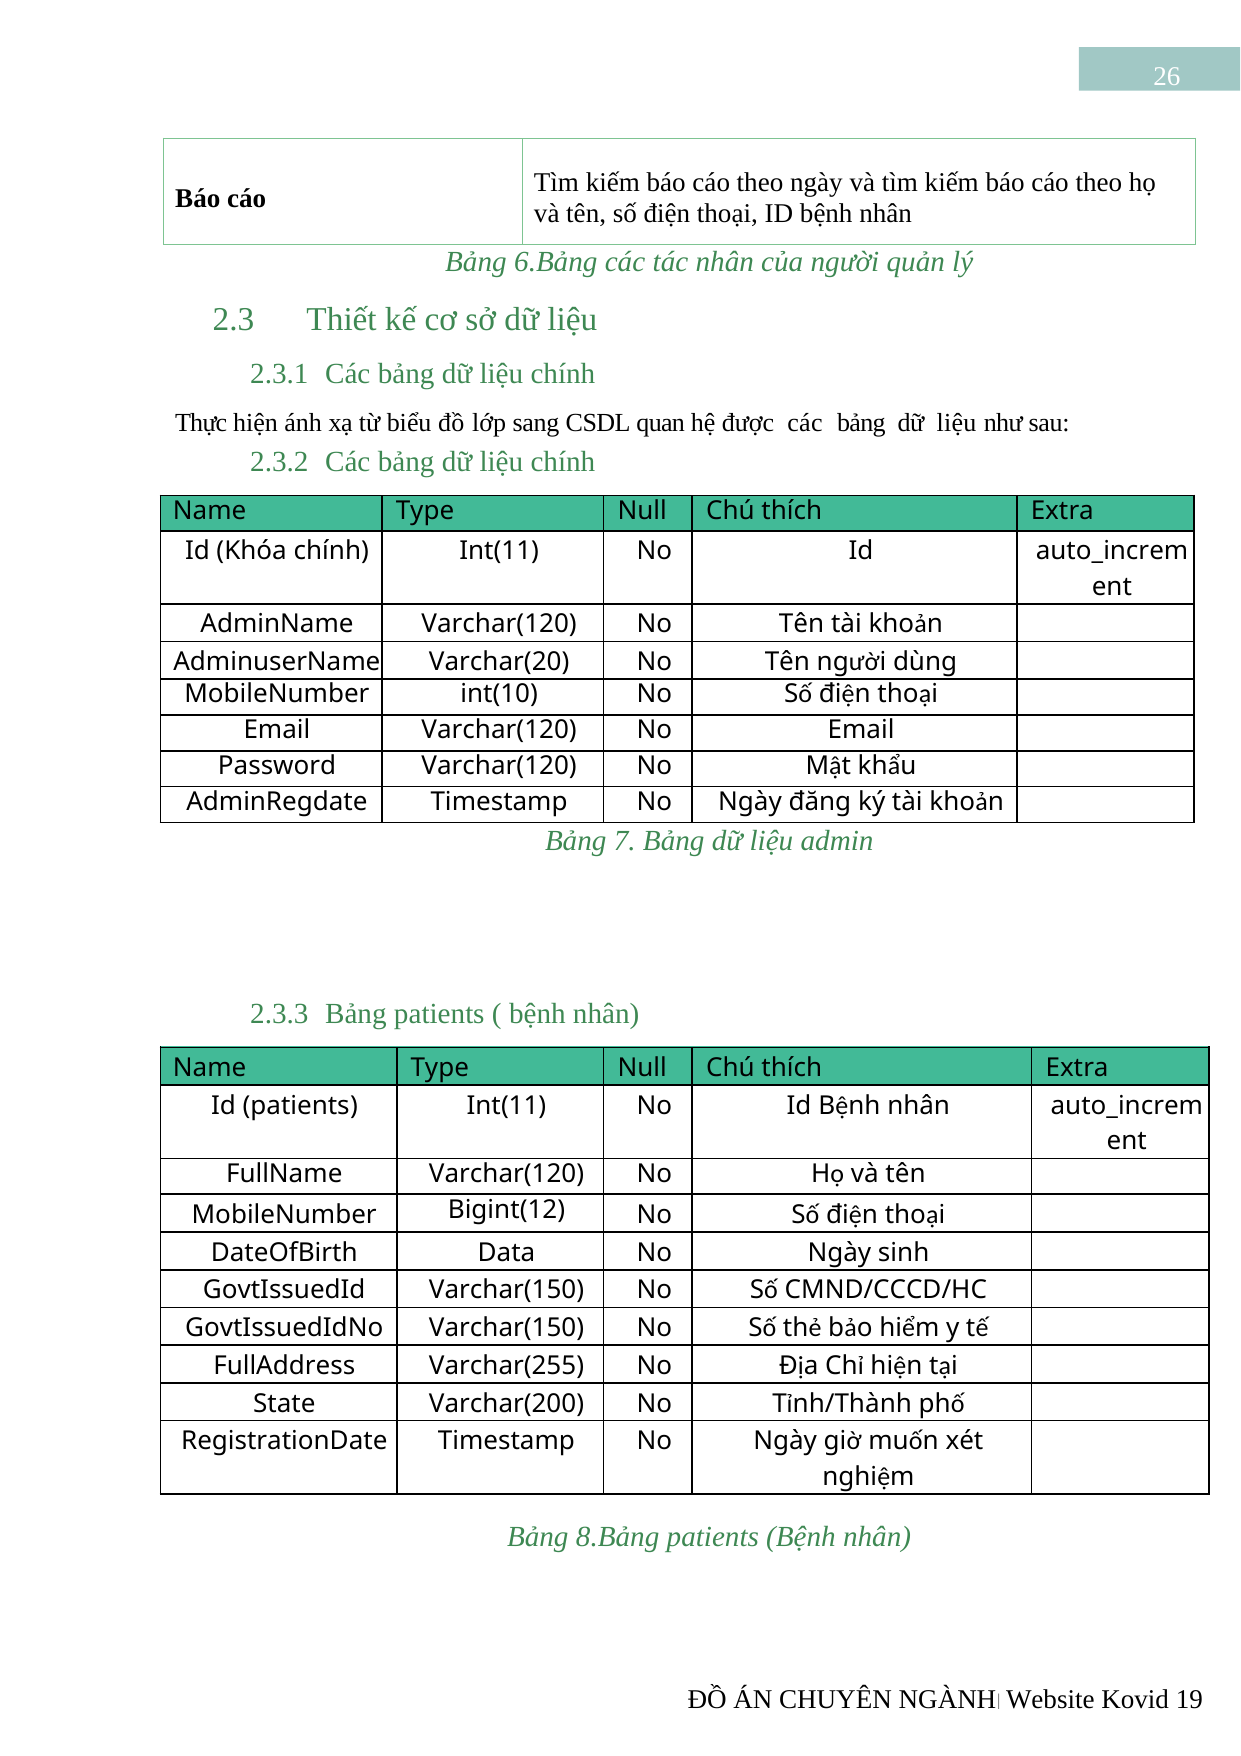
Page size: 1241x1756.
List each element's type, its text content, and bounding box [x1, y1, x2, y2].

subtitle Bảng patients ( bệnh nhân) [250, 996, 1184, 1029]
table_cell No [604, 1195, 691, 1231]
table_cell No [604, 1086, 691, 1157]
table_cell Số điện thoại [693, 680, 1016, 714]
table_cell Mật khẩu [693, 752, 1016, 786]
table_cell Báo cáo [164, 139, 522, 243]
table_cell Id Bệnh nhân [693, 1086, 1031, 1157]
table_cell [1018, 787, 1193, 822]
table_cell Tên tài khoản [693, 605, 1016, 641]
table_cell auto_increment [1032, 1086, 1208, 1157]
table_cell Địa Chỉ hiện tại [693, 1346, 1031, 1382]
table_cell Tìm kiếm báo cáo theo ngày và tìm kiếm báo cáo theo họ và tên, số điện thoại, ID bệnh nhân [523, 139, 1195, 243]
table_cell No [604, 1421, 691, 1493]
table_cell Int(11) [383, 532, 603, 603]
table_cell [1018, 642, 1193, 678]
table_cell Email [693, 716, 1016, 750]
table_cell GovtIssuedIdNo [161, 1308, 396, 1344]
table_header Chú thích [693, 1048, 1031, 1084]
table_header Null [604, 1048, 691, 1084]
table_cell No [604, 787, 691, 822]
table_cell No [604, 1308, 691, 1344]
table_cell No [604, 1346, 691, 1382]
table_cell FullAddress [161, 1346, 396, 1382]
table_cell [1032, 1271, 1208, 1307]
table_cell Timestamp [398, 1421, 603, 1493]
table_cell Bigint(12) [398, 1195, 603, 1231]
table_cell [1018, 680, 1193, 714]
table_cell No [604, 605, 691, 641]
table_cell [1018, 605, 1193, 641]
text Thực hiện ánh xạ từ biểu đồ lớp sang CSDL quan hệ được các bảng dữ liệu như sau: [175, 407, 1123, 437]
table_cell Id (patients) [161, 1086, 396, 1157]
table_cell AdminName [161, 605, 381, 641]
table_cell Varchar(20) [383, 642, 603, 678]
subtitle Thiết kế cơ sở dữ liệu [212, 299, 1184, 337]
table_header Name [161, 1048, 396, 1084]
table_cell AdminuserName [161, 642, 381, 678]
table_cell Varchar(255) [398, 1346, 603, 1382]
subtitle Các bảng dữ liệu chính [250, 356, 1184, 390]
table_cell [1018, 716, 1193, 750]
table_cell Id [693, 532, 1016, 603]
table_cell [1032, 1384, 1208, 1420]
table_cell Data [398, 1233, 603, 1269]
table_cell Varchar(200) [398, 1384, 603, 1420]
table_cell No [604, 532, 691, 603]
table_cell State [161, 1384, 396, 1420]
table_cell auto_increment [1018, 532, 1193, 603]
table_cell GovtIssuedId [161, 1271, 396, 1307]
table_cell Varchar(120) [383, 752, 603, 786]
table_cell No [604, 680, 691, 714]
table_cell Ngày sinh [693, 1233, 1031, 1269]
text Bảng 6.Bảng các tác nhân của người quản lý [175, 245, 1184, 278]
table_cell Tỉnh/Thành phố [693, 1384, 1031, 1420]
table_cell MobileNumber [161, 1195, 396, 1231]
table_cell FullName [161, 1159, 396, 1193]
table_cell No [604, 1384, 691, 1420]
table_cell No [604, 752, 691, 786]
table_header Extra [1018, 496, 1193, 530]
table_header Chú thích [693, 496, 1016, 530]
table_cell [1018, 752, 1193, 786]
table_header Type [398, 1048, 603, 1084]
table_cell Tên người dùng [693, 642, 1016, 678]
table_cell Int(11) [398, 1086, 603, 1157]
table_cell Timestamp [383, 787, 603, 822]
table_cell RegistrationDate [161, 1421, 396, 1493]
table_cell Password [161, 752, 381, 786]
table_cell MobileNumber [161, 680, 381, 714]
table_cell AdminRegdate [161, 787, 381, 822]
table_cell Họ và tên [693, 1159, 1031, 1193]
table_cell Số điện thoại [693, 1195, 1031, 1231]
table_cell Varchar(120) [383, 605, 603, 641]
table_header Null [604, 496, 691, 530]
text Bảng 7. Bảng dữ liệu admin [175, 823, 1184, 857]
table_cell No [604, 642, 691, 678]
table_cell Số CMND/CCCD/HC [693, 1271, 1031, 1307]
table_cell [1032, 1421, 1208, 1493]
subtitle Các bảng dữ liệu chính [250, 444, 1184, 478]
table_cell No [604, 1233, 691, 1269]
table_cell No [604, 716, 691, 750]
table_cell Varchar(120) [383, 716, 603, 750]
text Bảng 8.Bảng patients (Bệnh nhân) [175, 1519, 1184, 1553]
table_cell No [604, 1159, 691, 1193]
table_cell int(10) [383, 680, 603, 714]
table_cell [1032, 1159, 1208, 1193]
table_cell Varchar(150) [398, 1271, 603, 1307]
table_cell Id (Khóa chính) [161, 532, 381, 603]
table_cell No [604, 1271, 691, 1307]
table_cell Ngày giờ muốn xét nghiệm [693, 1421, 1031, 1493]
table_cell Số thẻ bảo hiểm y tế [693, 1308, 1031, 1344]
table_header Name [161, 496, 381, 530]
table_cell [1032, 1346, 1208, 1382]
table_cell [1032, 1308, 1208, 1344]
table_cell Varchar(150) [398, 1308, 603, 1344]
table_header Extra [1032, 1048, 1208, 1084]
table_cell Varchar(120) [398, 1159, 603, 1193]
table_header Type [383, 496, 603, 530]
table_cell Email [161, 716, 381, 750]
table_cell DateOfBirth [161, 1233, 396, 1269]
table_cell Ngày đăng ký tài khoản [693, 787, 1016, 822]
table_cell [1032, 1195, 1208, 1231]
table_cell [1032, 1233, 1208, 1269]
